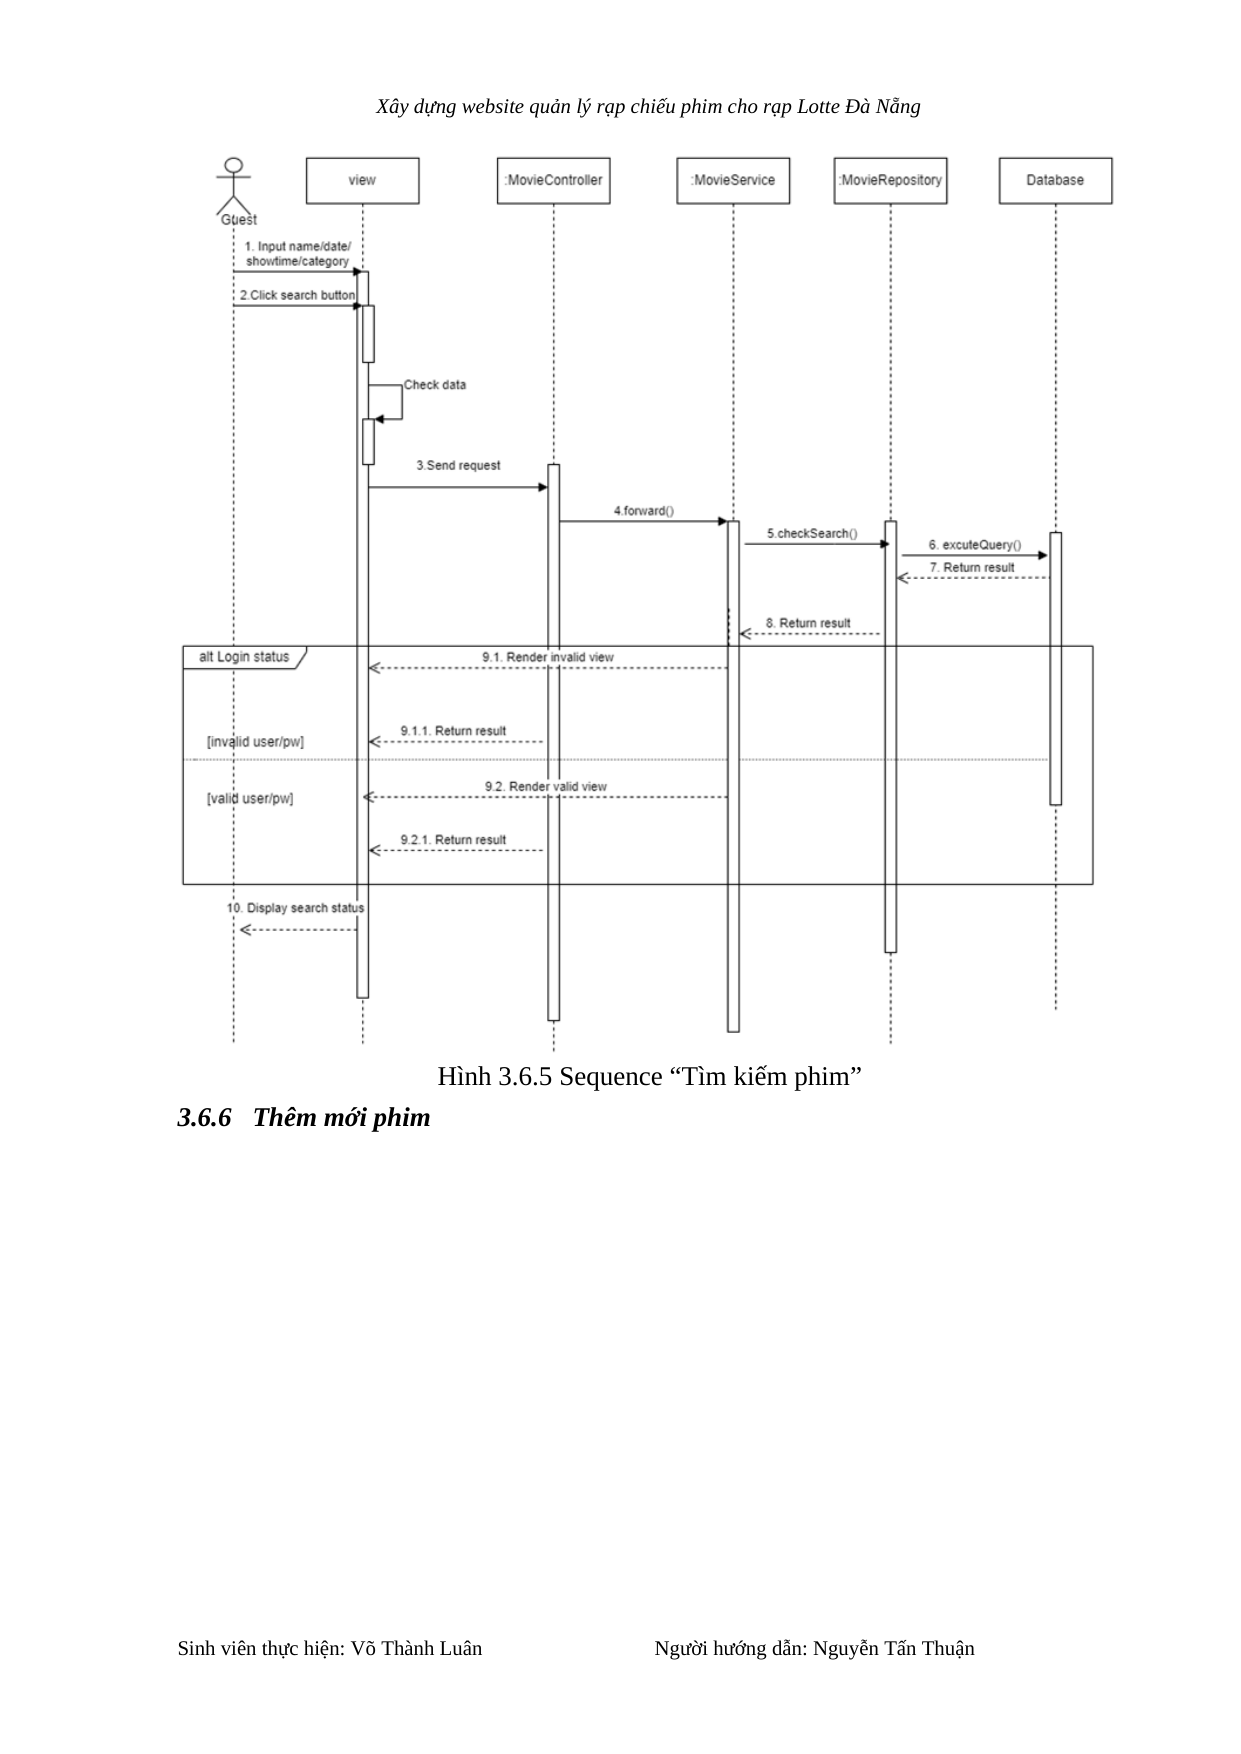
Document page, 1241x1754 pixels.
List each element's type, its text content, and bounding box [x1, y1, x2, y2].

picture [177, 152, 1123, 1061]
text Hình 3.6.5 Sequence “Tìm kiếm phim” [177, 1061, 1122, 1091]
list 3.6.6 Thêm mới phim [177, 1101, 1122, 1132]
